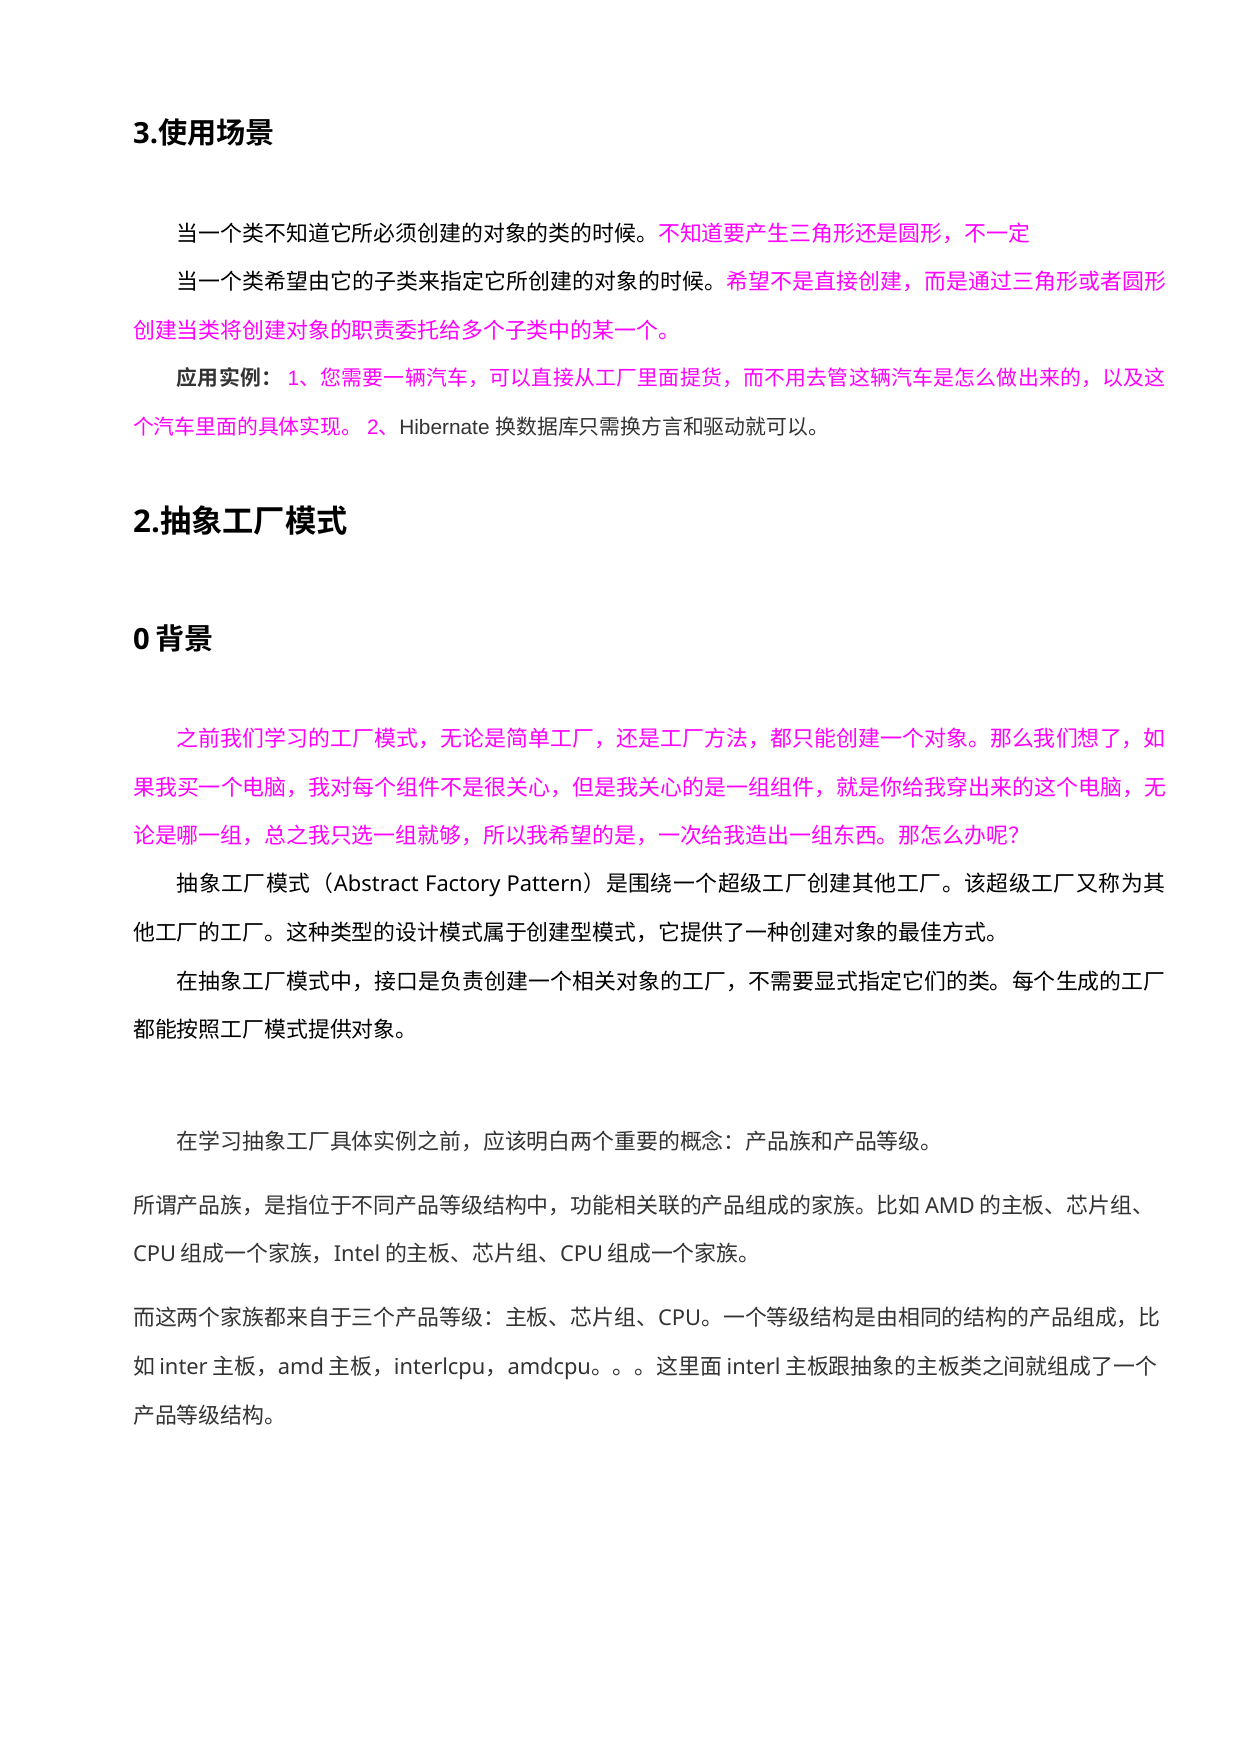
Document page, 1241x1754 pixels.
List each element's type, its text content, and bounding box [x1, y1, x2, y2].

text 抽象工厂模式（Abstract Factory Pattern）是围绕一个超级工厂创建其他工厂。该超级工厂又称为其他工厂的工厂。这种类型的设计模式属于创建型模式，它提供了一种创建对象的最佳方式。 [133, 866, 1167, 947]
subtitle 0背景 [133, 604, 1167, 669]
text 之前我们学习的工厂模式，无论是简单工厂，还是工厂方法，都只能创建一个对象。那么我们想了，如果我买一个电脑，我对每个组件不是很关心，但是我关心的是一组组件，就是你给我穿出来的这个电脑，无论是哪一组，总之我只选一组就够，所以我希望的是，一次给我造出一组东西。那怎么办呢？ [133, 720, 1167, 850]
text 所谓产品族，是指位于不同产品等级结构中，功能相关联的产品组成的家族。比如AMD的主板、芯片组、CPU组成一个家族，Intel的主板、芯片组、CPU组成一个家族。 [133, 1187, 1167, 1268]
text 当一个类不知道它所必须创建的对象的类的时候。不知道要产生三角形还是圆形，不一定 [133, 215, 1167, 248]
text 而这两个家族都来自于三个产品等级：主板、芯片组、CPU。一个等级结构是由相同的结构的产品组成，比如inter主板，amd主板，interlcpu，amdcpu。。。这里面interl主板跟抽象的主板类之间就组成了一个产品等级结构。 [133, 1300, 1167, 1430]
subtitle 2.抽象工厂模式 [133, 486, 1167, 551]
text 在抽象工厂模式中，接口是负责创建一个相关对象的工厂，不需要显式指定它们的类。每个生成的工厂都能按照工厂模式提供对象。 [133, 963, 1167, 1044]
subtitle 3.使用场景 [133, 99, 1167, 164]
text 在学习抽象工厂具体实例之前，应该明白两个重要的概念：产品族和产品等级。 [133, 1123, 1167, 1156]
text 应用实例： 1、您需要一辆汽车，可以直接从工厂里面提货，而不用去管这辆汽车是怎么做出来的，以及这个汽车里面的具体实现。 2、Hibernate 换数据库只需换方言和驱动就可以。 [133, 361, 1167, 442]
text 当一个类希望由它的子类来指定它所创建的对象的时候。希望不是直接创建，而是通过三角形或者圆形创建当类将创建对象的职责委托给多个子类中的某一个。 [133, 263, 1167, 345]
